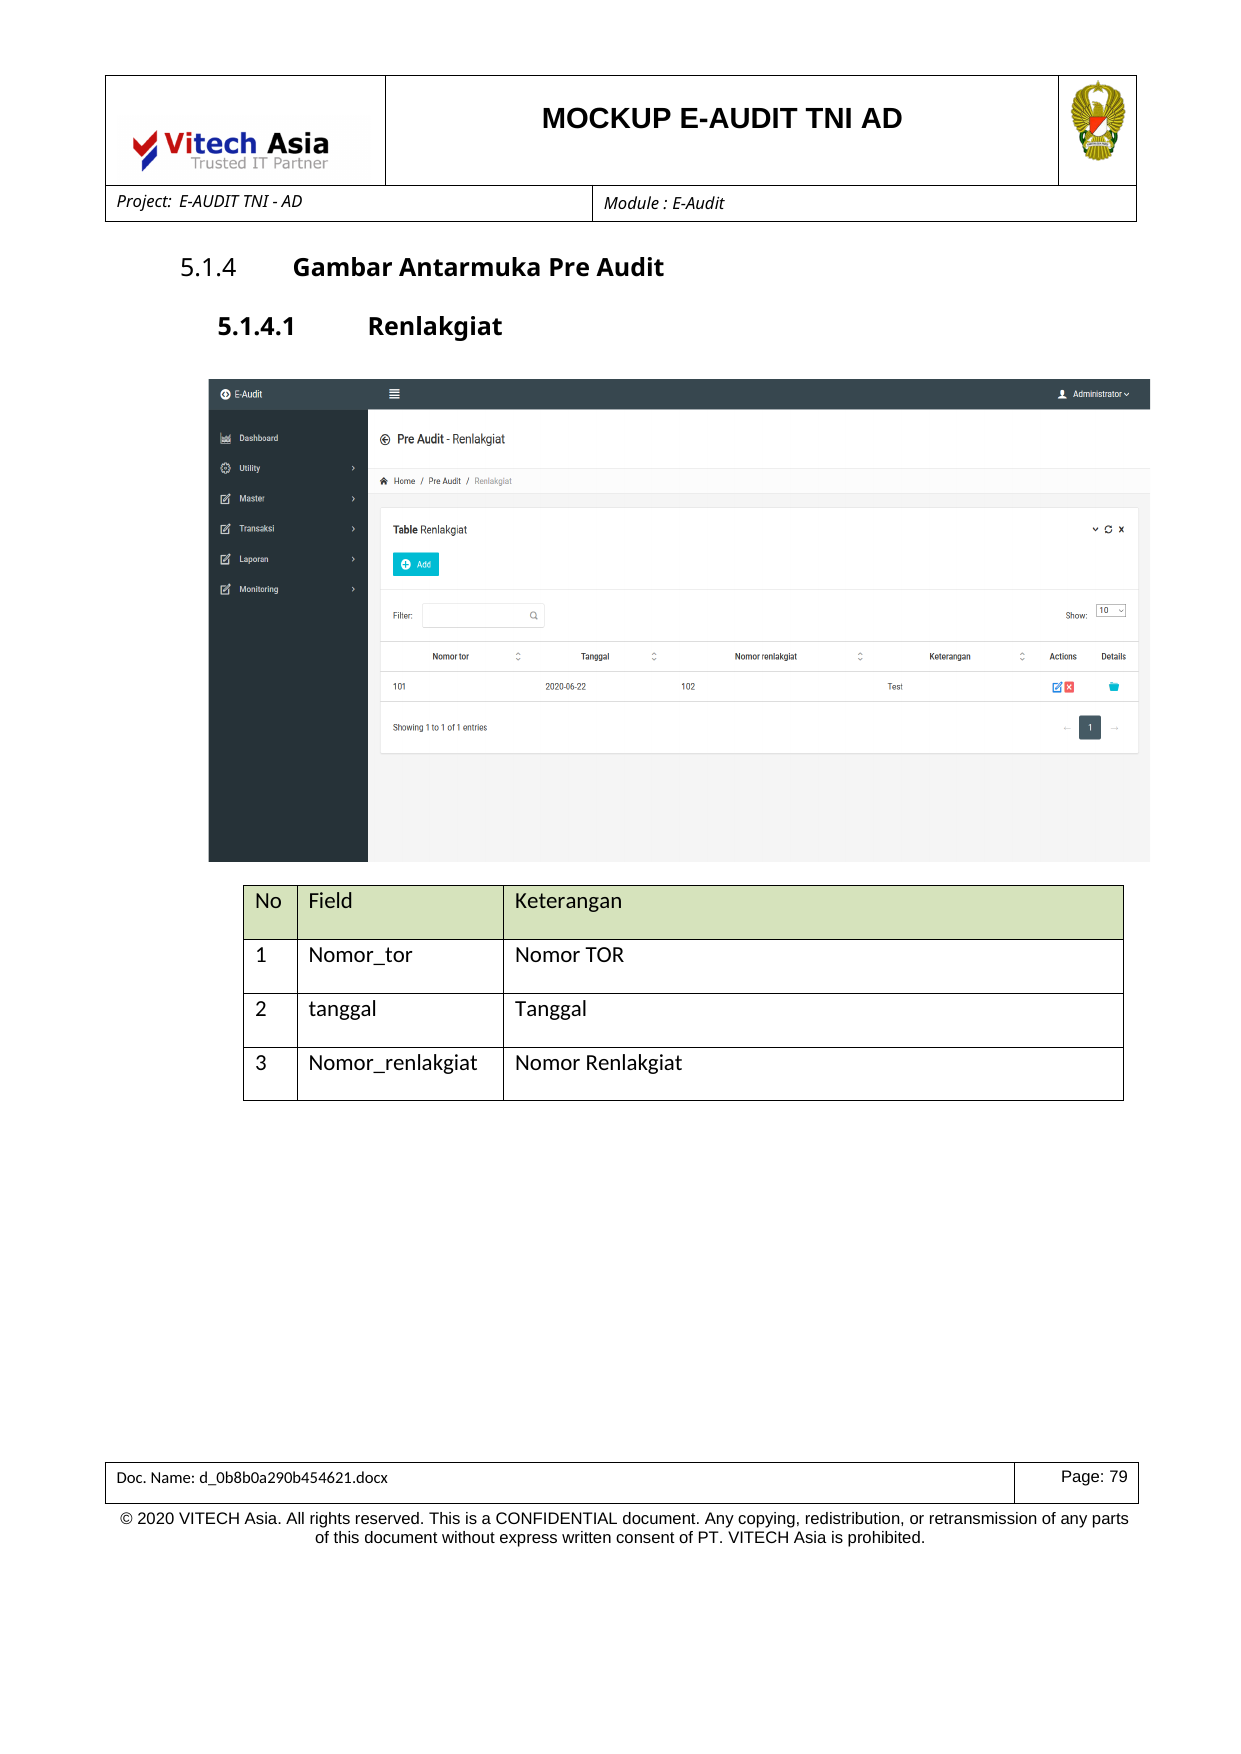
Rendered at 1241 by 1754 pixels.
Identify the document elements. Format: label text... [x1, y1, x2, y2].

picture [208, 379, 1151, 862]
table_cell Tanggal [504, 994, 1123, 1047]
picture [116, 115, 372, 185]
table_cell 2 [244, 994, 297, 1047]
table_cell Nomor_tor [298, 940, 503, 993]
table_cell 3 [244, 1048, 297, 1100]
table_header No [244, 886, 297, 939]
table_cell Nomor TOR [504, 940, 1123, 993]
list Gambar Antarmuka Pre Audit [180, 250, 1135, 284]
table_cell Nomor Renlakgiat [504, 1048, 1123, 1100]
table_cell Nomor_renlakgiat [298, 1048, 503, 1100]
table_header Field [298, 886, 503, 939]
picture [1063, 77, 1132, 164]
list Renlakgiat [217, 309, 1135, 343]
table_header Keterangan [504, 886, 1123, 939]
table_cell 1 [244, 940, 297, 993]
table_cell tanggal [298, 994, 503, 1047]
